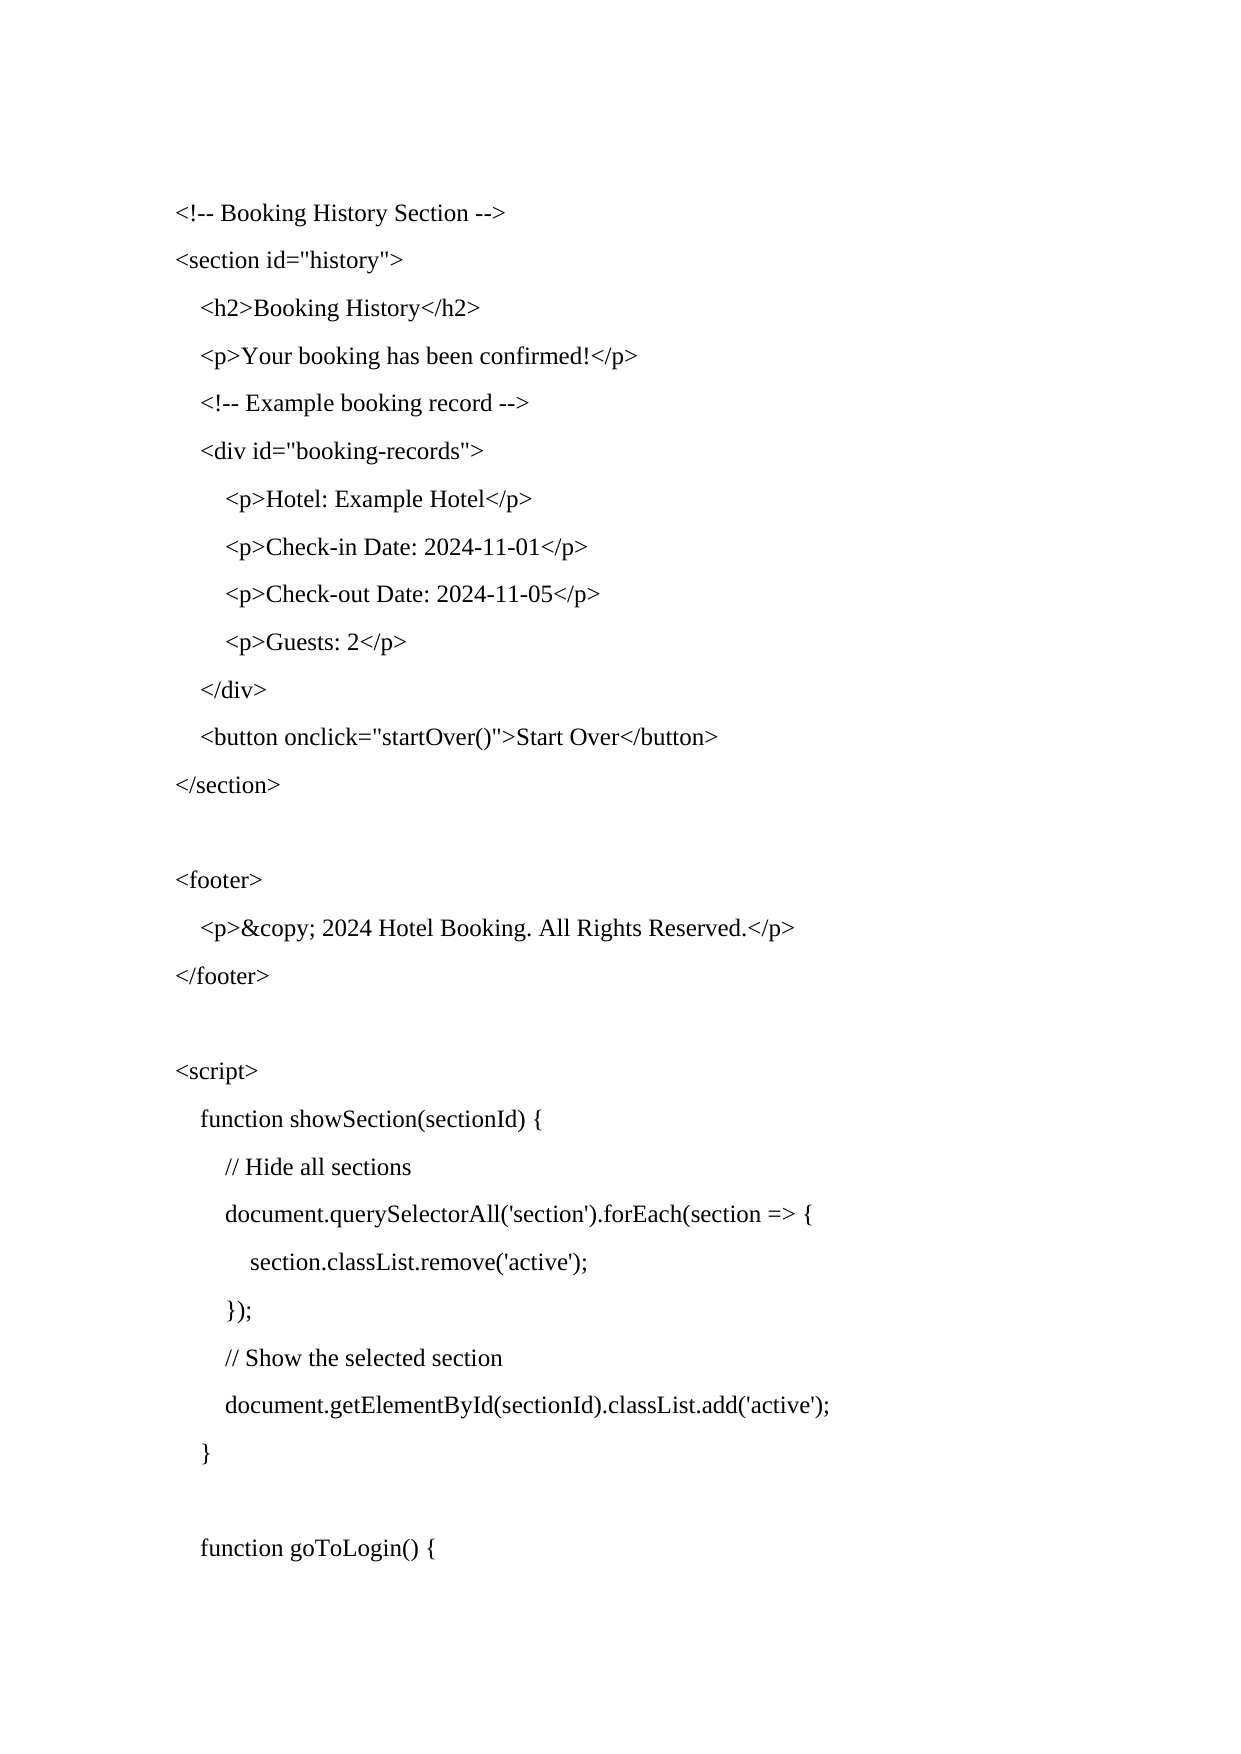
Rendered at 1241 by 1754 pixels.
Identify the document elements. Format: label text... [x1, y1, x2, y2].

text <footer> [150, 866, 1090, 894]
text document.getElementById(sectionId).classList.add('active'); [150, 1390, 1090, 1419]
text <div id="booking-records"> [150, 436, 1090, 465]
text // Hide all sections [150, 1152, 1090, 1181]
text <p>Guests: 2</p> [150, 627, 1090, 656]
text <h2>Booking History</h2> [150, 293, 1090, 322]
text function goToLogin() { [150, 1533, 1090, 1562]
text // Show the selected section [150, 1343, 1090, 1371]
text <p>&copy; 2024 Hotel Booking. All Rights Reserved.</p> [150, 913, 1090, 942]
text <!-- Example booking record --> [150, 388, 1090, 417]
text } [150, 1438, 1090, 1467]
text <script> [150, 1056, 1090, 1085]
text section.classList.remove('active'); [150, 1247, 1090, 1276]
text <p>Check-in Date: 2024-11-01</p> [150, 532, 1090, 560]
text <button onclick="startOver()">Start Over</button> [150, 722, 1090, 751]
text </footer> [150, 961, 1090, 990]
text <section id="history"> [150, 245, 1090, 274]
text <p>Hotel: Example Hotel</p> [150, 484, 1090, 513]
text <p>Your booking has been confirmed!</p> [150, 341, 1090, 369]
text function showSection(sectionId) { [150, 1104, 1090, 1133]
text <p>Check-out Date: 2024-11-05</p> [150, 579, 1090, 608]
text }); [150, 1295, 1090, 1324]
text </div> [150, 675, 1090, 703]
text <!-- Booking History Section --> [150, 198, 1090, 226]
text document.querySelectorAll('section').forEach(section => { [150, 1199, 1090, 1228]
text </section> [150, 770, 1090, 799]
